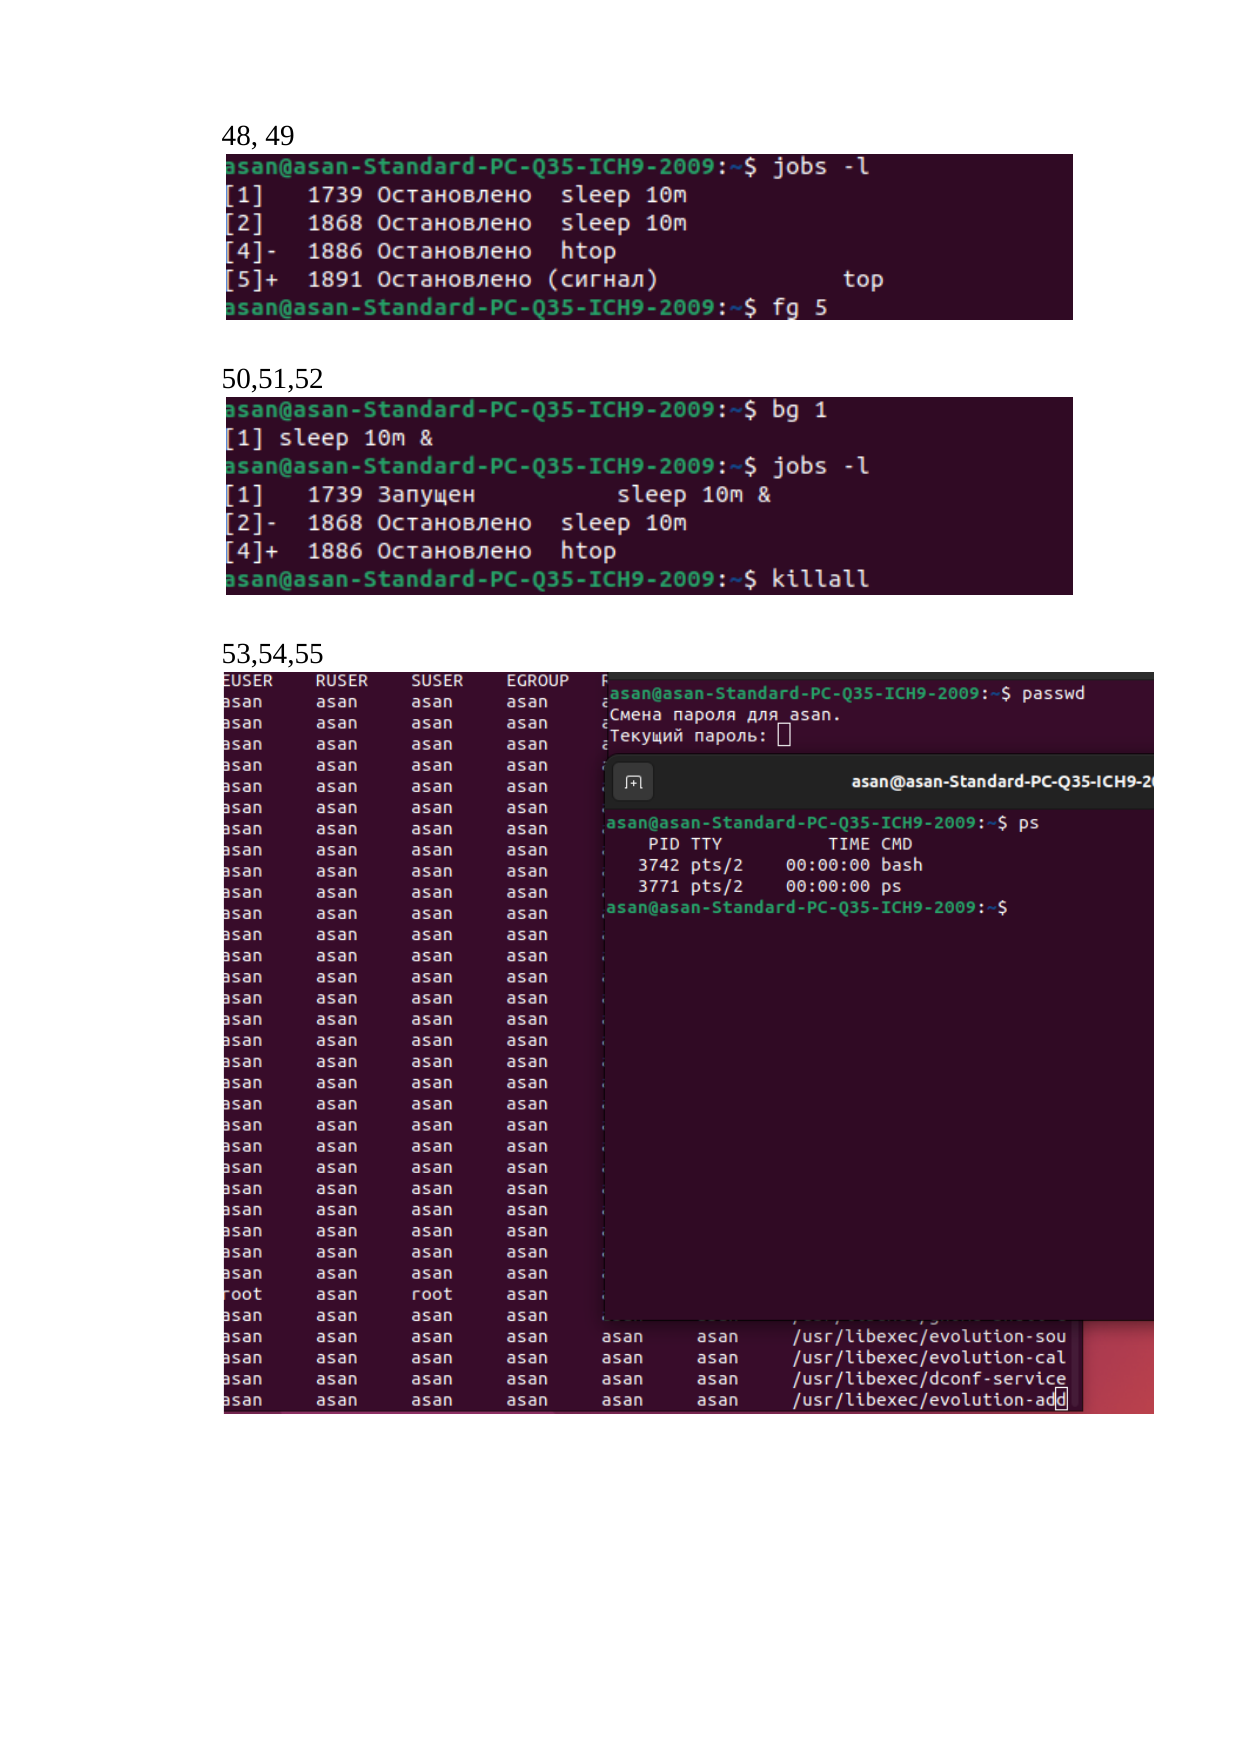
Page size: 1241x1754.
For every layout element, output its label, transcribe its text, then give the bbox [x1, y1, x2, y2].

picture [226, 397, 1073, 595]
picture [226, 154, 1073, 320]
list 53,54,55 [221, 636, 1152, 669]
picture [223, 672, 1154, 1414]
list 50,51,52 [221, 361, 1152, 395]
list 48, 49 [221, 118, 1152, 152]
